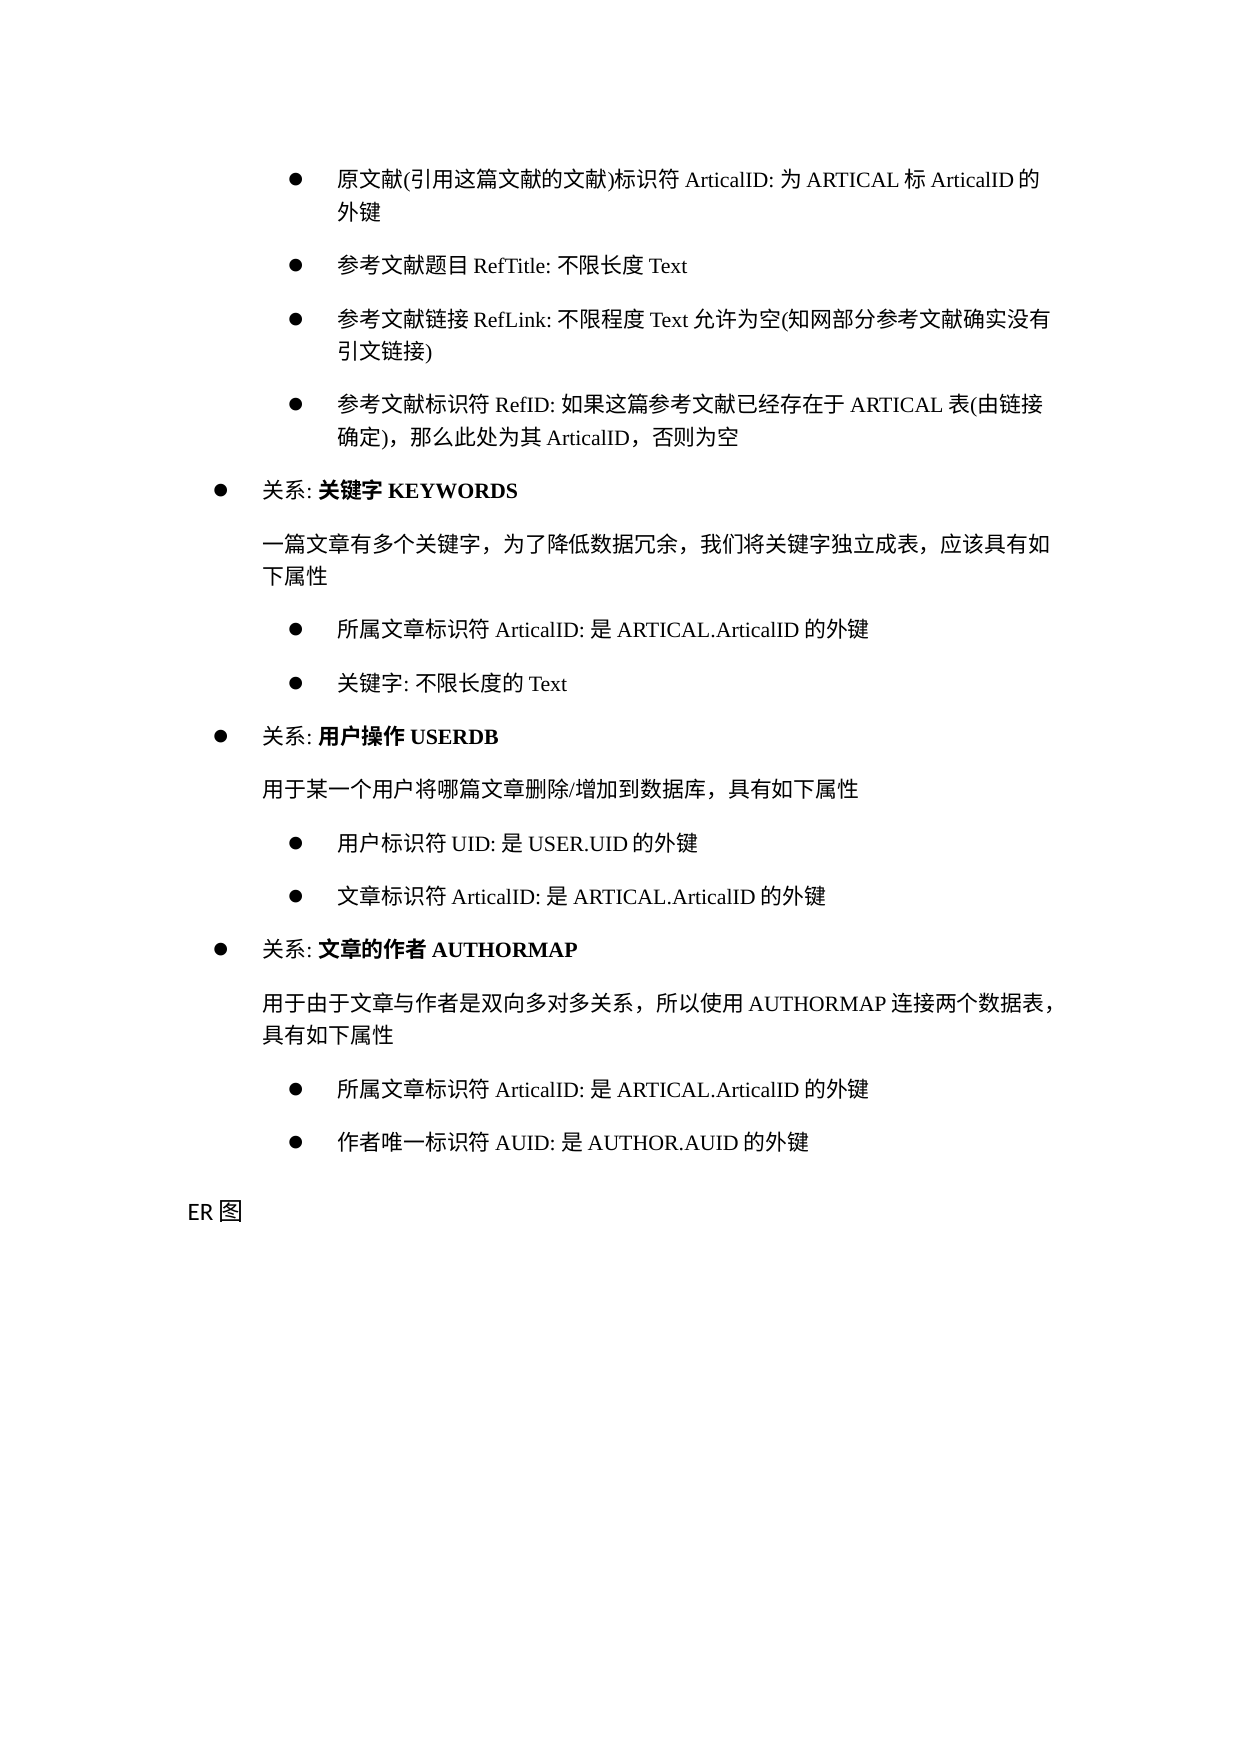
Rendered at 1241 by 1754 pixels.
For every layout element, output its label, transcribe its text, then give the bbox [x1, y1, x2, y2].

list 参考文献链接RefLink: 不限程度Text 允许为空(知网部分参考文献确实没有引文链接) [287, 301, 1053, 366]
list 文章标识符ArticalID: 是ARTICAL.ArticalID的外键 [287, 879, 1053, 911]
list 参考文献标识符RefID: 如果这篇参考文献已经存在于ARTICAL表(由链接确定)，那么此处为其ArticalID，否则为空 [287, 387, 1053, 452]
list 所属文章标识符ArticalID: 是ARTICAL.ArticalID的外键 [287, 612, 1053, 644]
list 关键字: 不限长度的Text [287, 665, 1053, 698]
list 关系: 文章的作者AUTHORMAP [212, 932, 1053, 964]
list 所属文章标识符ArticalID: 是ARTICAL.ArticalID的外键 [287, 1071, 1053, 1104]
text ER图 [187, 1178, 1053, 1243]
list 作者唯一标识符AUID: 是AUTHOR.AUID的外键 [287, 1124, 1053, 1157]
list 参考文献题目RefTitle: 不限长度Text [287, 248, 1053, 280]
list 关系: 用户操作USERDB [212, 719, 1053, 751]
list 原文献(引用这篇文献的文献)标识符ArticalID: 为ARTICAL标ArticalID的外键 [287, 162, 1053, 227]
list 一篇文章有多个关键字，为了降低数据冗余，我们将关键字独立成表，应该具有如下属性 [212, 526, 1053, 591]
list 用于由于文章与作者是双向多对多关系，所以使用AUTHORMAP连接两个数据表，具有如下属性 [212, 985, 1053, 1050]
list 用户标识符UID: 是USER.UID的外键 [287, 825, 1053, 858]
list 关系: 关键字KEYWORDS [212, 473, 1053, 505]
list 用于某一个用户将哪篇文章删除/增加到数据库，具有如下属性 [212, 772, 1053, 804]
